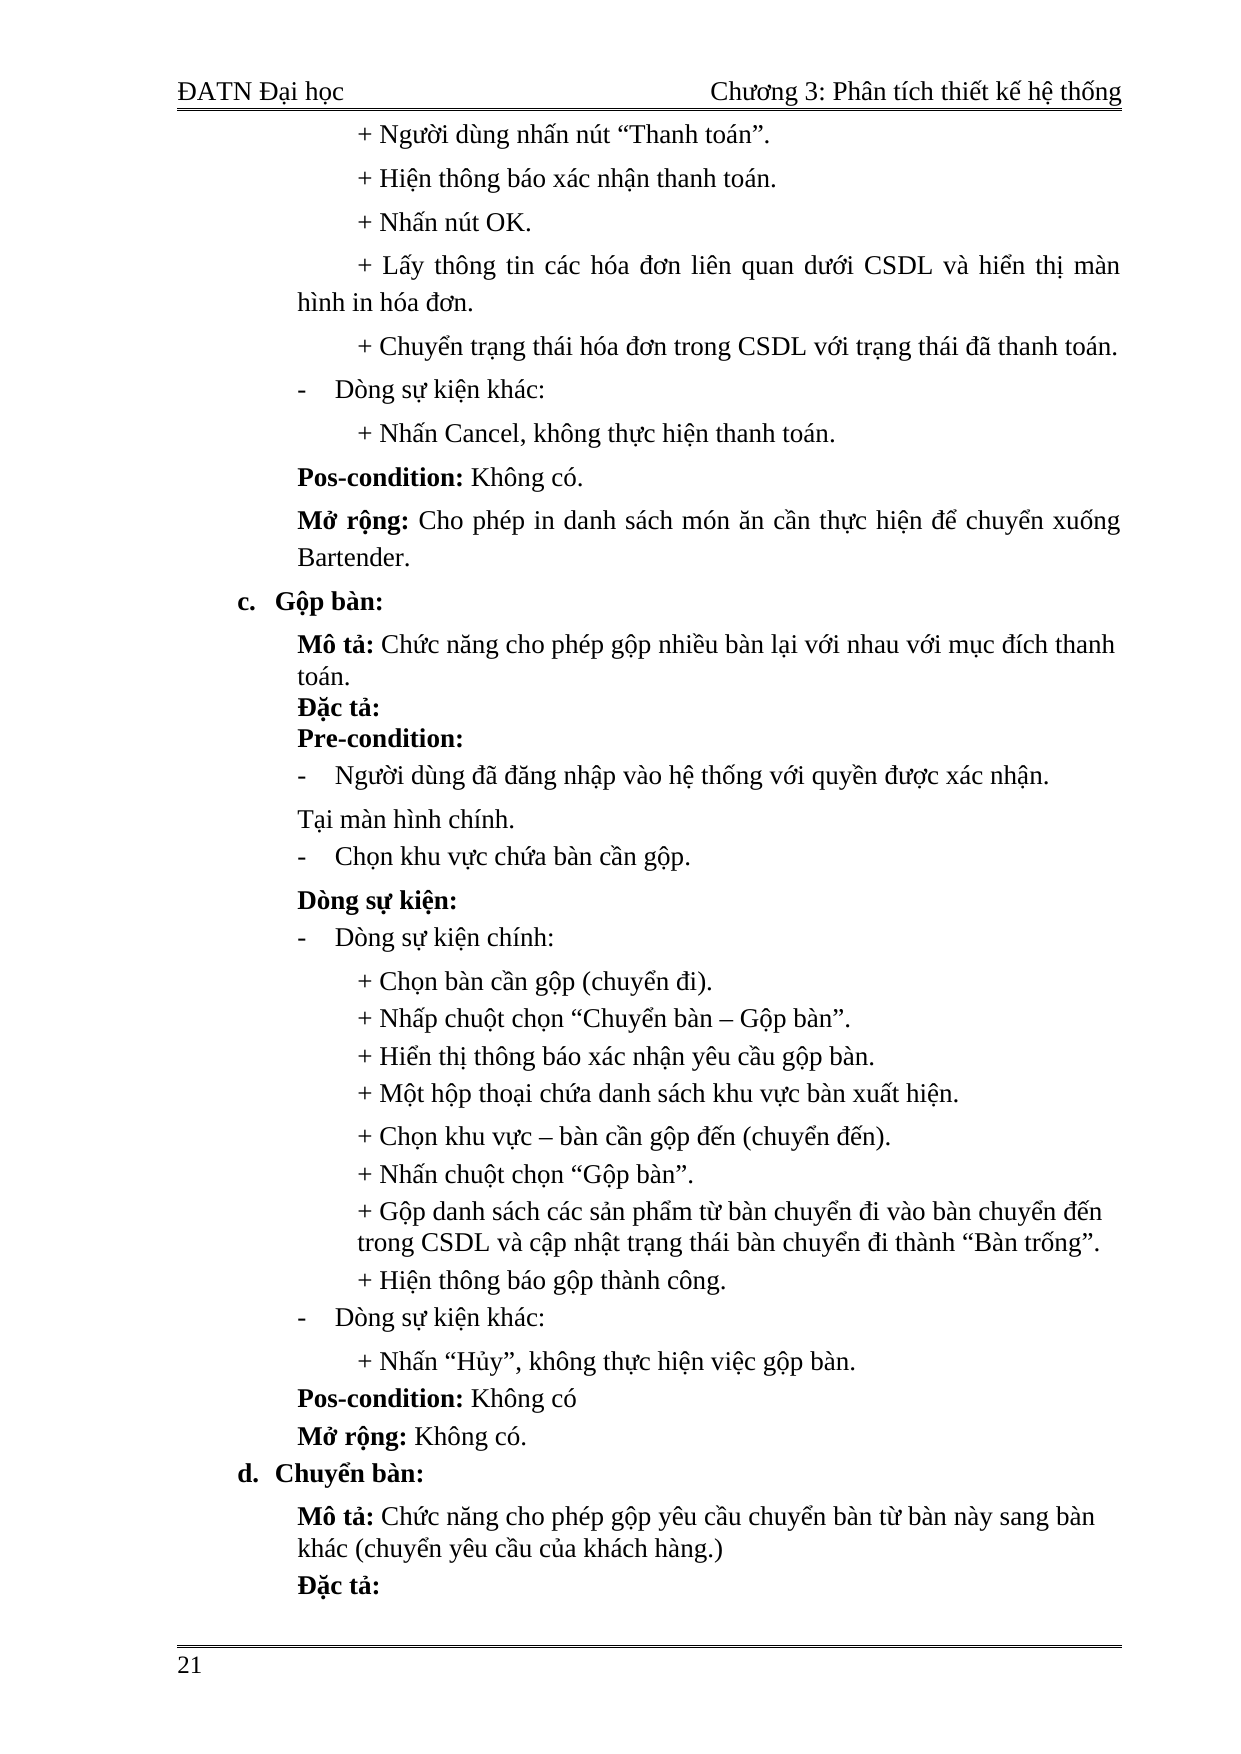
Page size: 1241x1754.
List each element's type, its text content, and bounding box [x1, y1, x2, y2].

text Dòng sự kiện khác: [297, 373, 1122, 405]
text Đặc tả: [297, 1569, 1122, 1600]
text Mô tả: Chức năng cho phép gộp yêu cầu chuyển bàn từ bàn này sang bàn khác (chuyển yêu cầu của khách hàng.) [297, 1501, 1122, 1563]
list Chuyển bàn: [237, 1457, 1122, 1488]
text + Nhấn chuột chọn “Gộp bàn”. [297, 1158, 1122, 1189]
text Pos-condition: Không có. [297, 461, 1122, 492]
text Dòng sự kiện chính: [297, 921, 1122, 952]
text Pre-condition: [297, 722, 1122, 753]
text + Người dùng nhấn nút “Thanh toán”. [297, 118, 1122, 150]
text + Chọn bàn cần gộp (chuyển đi). [297, 965, 1122, 996]
text Dòng sự kiện khác: [297, 1301, 1122, 1332]
text Mô tả: Chức năng cho phép gộp nhiều bàn lại với nhau với mục đích thanh toán. [297, 628, 1122, 691]
list Gộp bàn: [237, 585, 1122, 616]
text + Hiển thị thông báo xác nhận yêu cầu gộp bàn. [297, 1039, 1122, 1071]
text Đặc tả: [297, 691, 1122, 722]
text + Hiện thông báo xác nhận thanh toán. [297, 162, 1122, 193]
text + Nhấn nút OK. [297, 206, 1122, 237]
text Chọn khu vực chứa bàn cần gộp. [297, 840, 1122, 871]
text Người dùng đã đăng nhập vào hệ thống với quyền được xác nhận. [297, 759, 1122, 791]
text + Hiện thông báo gộp thành công. [297, 1264, 1122, 1295]
text Pos-condition: Không có [222, 1382, 1122, 1413]
text + Nhấn “Hủy”, không thực hiện việc gộp bàn. [297, 1345, 1122, 1376]
text + Nhấn Cancel, không thực hiện thanh toán. [297, 417, 1122, 448]
text + Chọn khu vực – bàn cần gộp đến (chuyển đến). [297, 1121, 1122, 1152]
text + Nhấp chuột chọn “Chuyển bàn – Gộp bàn”. [297, 1002, 1122, 1033]
text Tại màn hình chính. [297, 803, 1122, 834]
text + Gộp danh sách các sản phẩm từ bàn chuyển đi vào bàn chuyển đến trong CSDL và cập nhật trạng thái bàn chuyển đi thành “Bàn trống”. [357, 1195, 1122, 1258]
text + Lấy thông tin các hóa đơn liên quan dưới CSDL và hiển thị màn hình in hóa đơn. [297, 249, 1122, 318]
list + Một hộp thoại chứa danh sách khu vực bàn xuất hiện. [282, 1077, 1122, 1108]
text Mở rộng: Cho phép in danh sách món ăn cần thực hiện để chuyển xuống Bartender. [297, 504, 1122, 573]
text Mở rộng: Không có. [297, 1419, 1122, 1451]
text + Chuyển trạng thái hóa đơn trong CSDL với trạng thái đã thanh toán. [297, 330, 1122, 361]
text Dòng sự kiện: [297, 884, 1122, 915]
